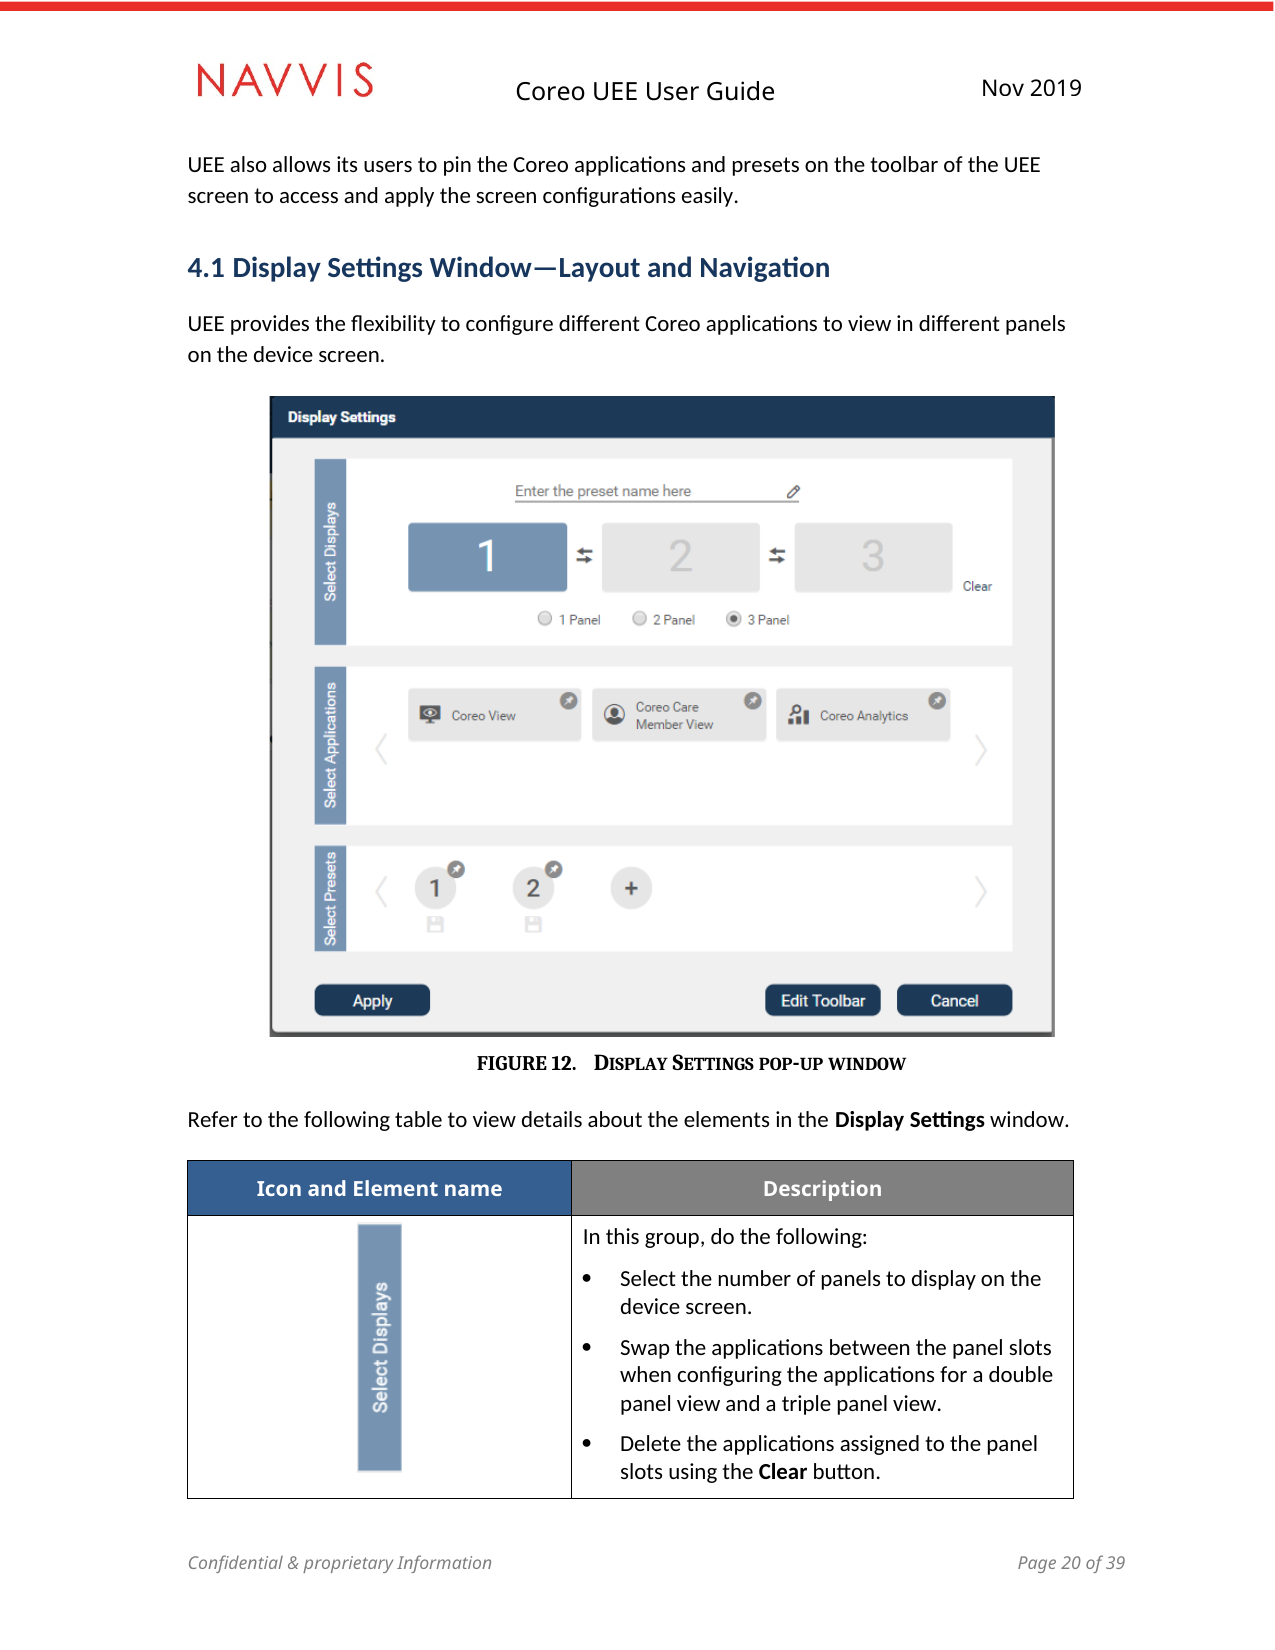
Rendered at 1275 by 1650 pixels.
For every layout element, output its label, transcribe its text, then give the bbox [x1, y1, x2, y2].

table_header Description [572, 1161, 1073, 1215]
text UEE also allows its users to pin the Coreo applications and presets on the toolbar of the UEE screen to access and apply the screen configurations easily. [187, 150, 1087, 209]
table_header Icon and Element name [188, 1161, 571, 1215]
picture [187, 55, 383, 104]
text UEE provides the flexibility to configure different Coreo applications to view in different panels on the device screen. [187, 309, 1087, 368]
text Refer to the following table to view details about the elements in the Display Settings window. [187, 1105, 1087, 1133]
picture [269, 396, 1055, 1037]
text Display Settings pop-up window [296, 1049, 1087, 1076]
picture [356, 1222, 403, 1473]
subtitle Display Settings Window—Layout and Navigation [187, 249, 1087, 284]
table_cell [572, 1216, 1073, 1498]
table_cell Select Displays group [188, 1216, 571, 1498]
